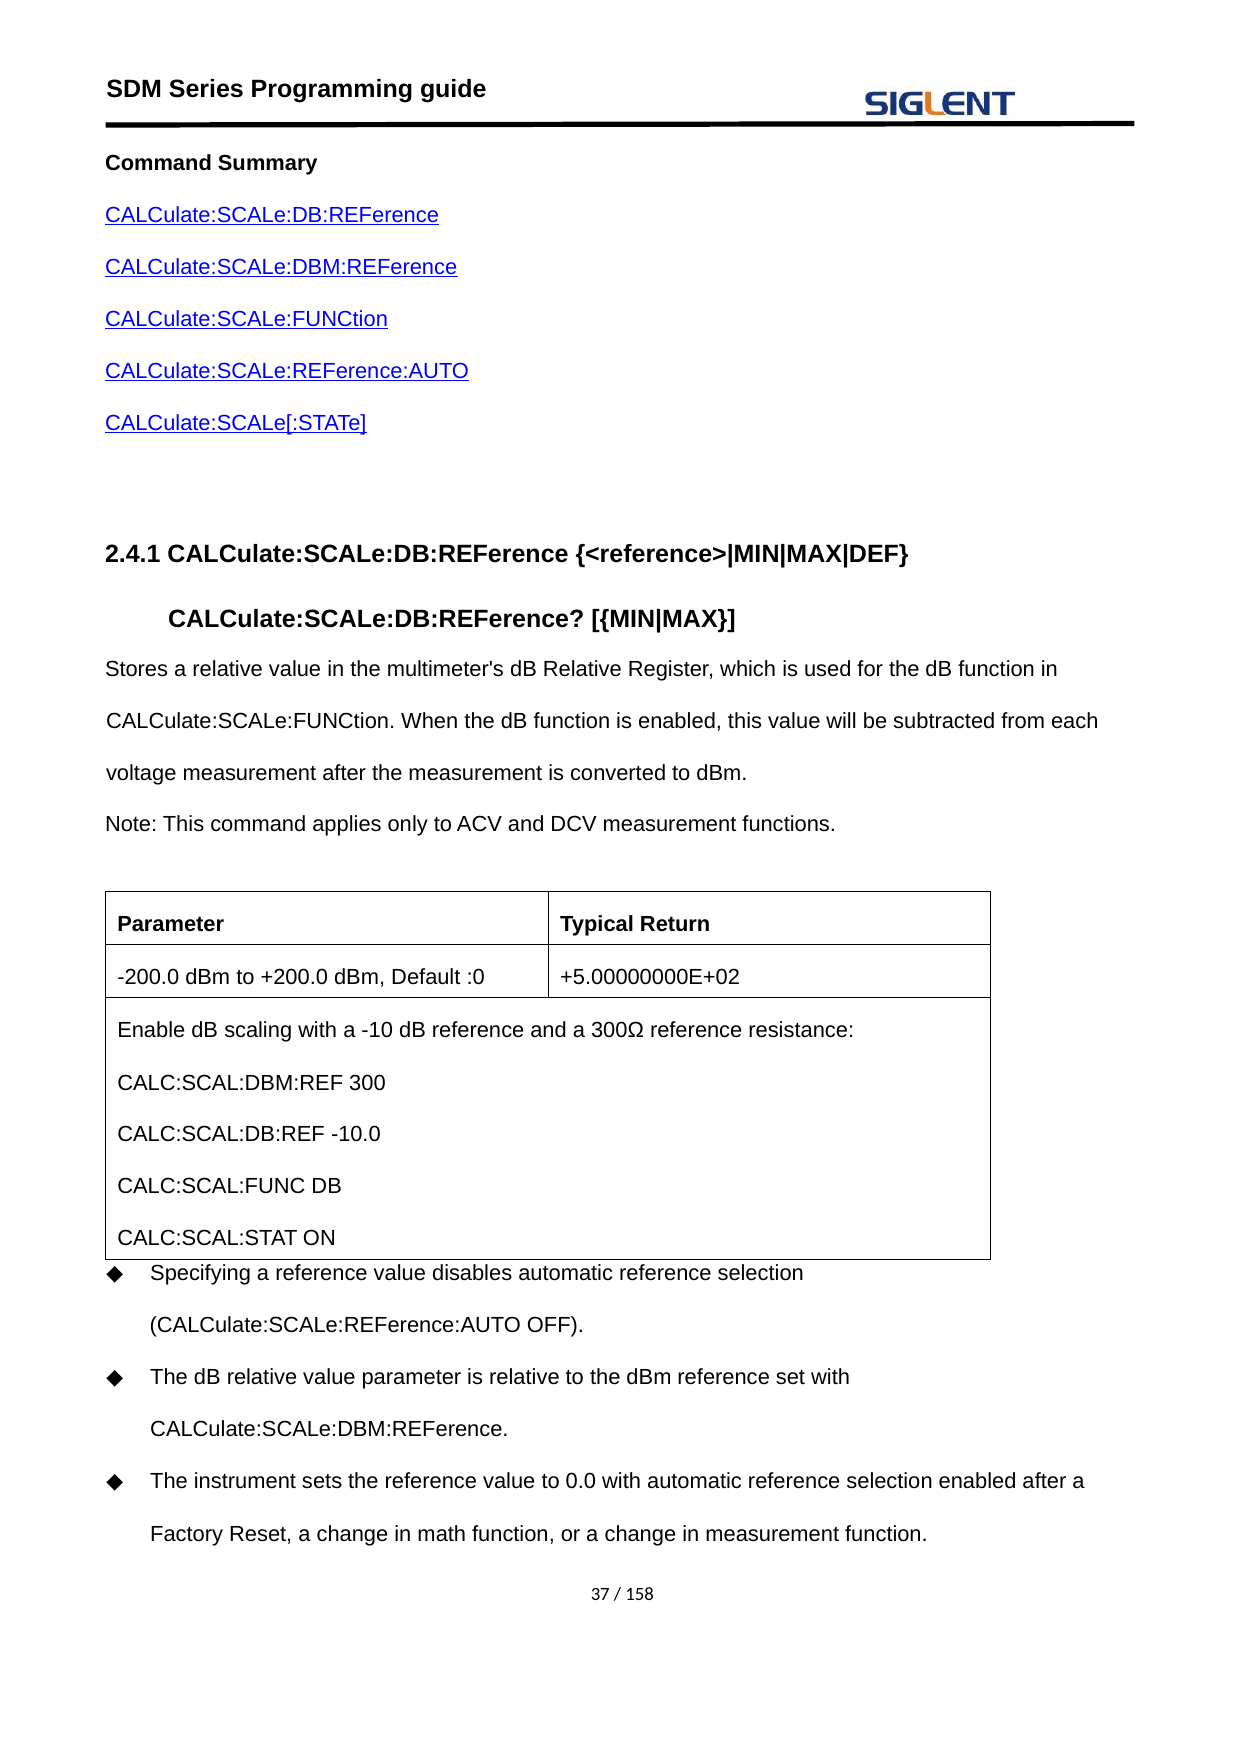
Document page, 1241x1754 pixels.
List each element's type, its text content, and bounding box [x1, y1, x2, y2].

text Note: This command applies only to ACV and DCV measurement functions. [105, 811, 1139, 837]
text CALCulate:SCALe:DB:REFerence [105, 202, 1140, 227]
text CALCulate:SCALe[:STATe] [105, 410, 1140, 435]
list The instrument sets the reference value to 0.0 with automatic reference selection enabled after a [106, 1468, 1139, 1494]
text CALCulate:SCALe:REFerence:AUTO [105, 358, 1140, 383]
text Factory Reset, a change in math function, or a change in measurement function. [150, 1521, 1139, 1546]
list Specifying a reference value disables automatic reference selection [106, 1260, 1139, 1285]
subtitle CALCulate:SCALe:DB:REFerence? [{MIN|MAX}] [168, 604, 1140, 632]
list The dB relative value parameter is relative to the dBm reference set with [106, 1364, 1139, 1389]
text Stores a relative value in the multimeter's dB Relative Register, which is used for the dB function in CALCulate:SCALe:FUNCtion. When the dB function is enabled, this value will be subtracted from each voltage measurement after the measurement is converted to dBm. [105, 656, 1139, 785]
table_cell -200.0 dBm to +200.0 dBm, Default :0 [106, 945, 548, 997]
table_cell Enable dB scaling with a -10 dB reference and a 300Ω reference resistance: CALC:SCAL:DBM:REF 300 CALC:SCAL:DB:REF -10.0 CALC:SCAL:FUNC DB CALC:SCAL:STAT ON [106, 998, 990, 1259]
text (CALCulate:SCALe:REFerence:AUTO OFF). [149, 1312, 1139, 1337]
table_cell +5.00000000E+02 [549, 945, 990, 997]
table_header Typical Return [549, 892, 990, 944]
picture [853, 127, 1028, 134]
text CALCulate:SCALe:DBM:REFerence. [150, 1416, 1139, 1441]
text CALCulate:SCALe:DBM:REFerence [105, 254, 1140, 279]
text Command Summary [105, 150, 1140, 175]
picture [853, 73, 1028, 121]
text 2.4.1 CALCulate:SCALe:DB:REFerence {<reference>|MIN|MAX|DEF} [105, 539, 1140, 568]
table_header Parameter [106, 892, 548, 944]
text CALCulate:SCALe:FUNCtion [105, 306, 1140, 331]
